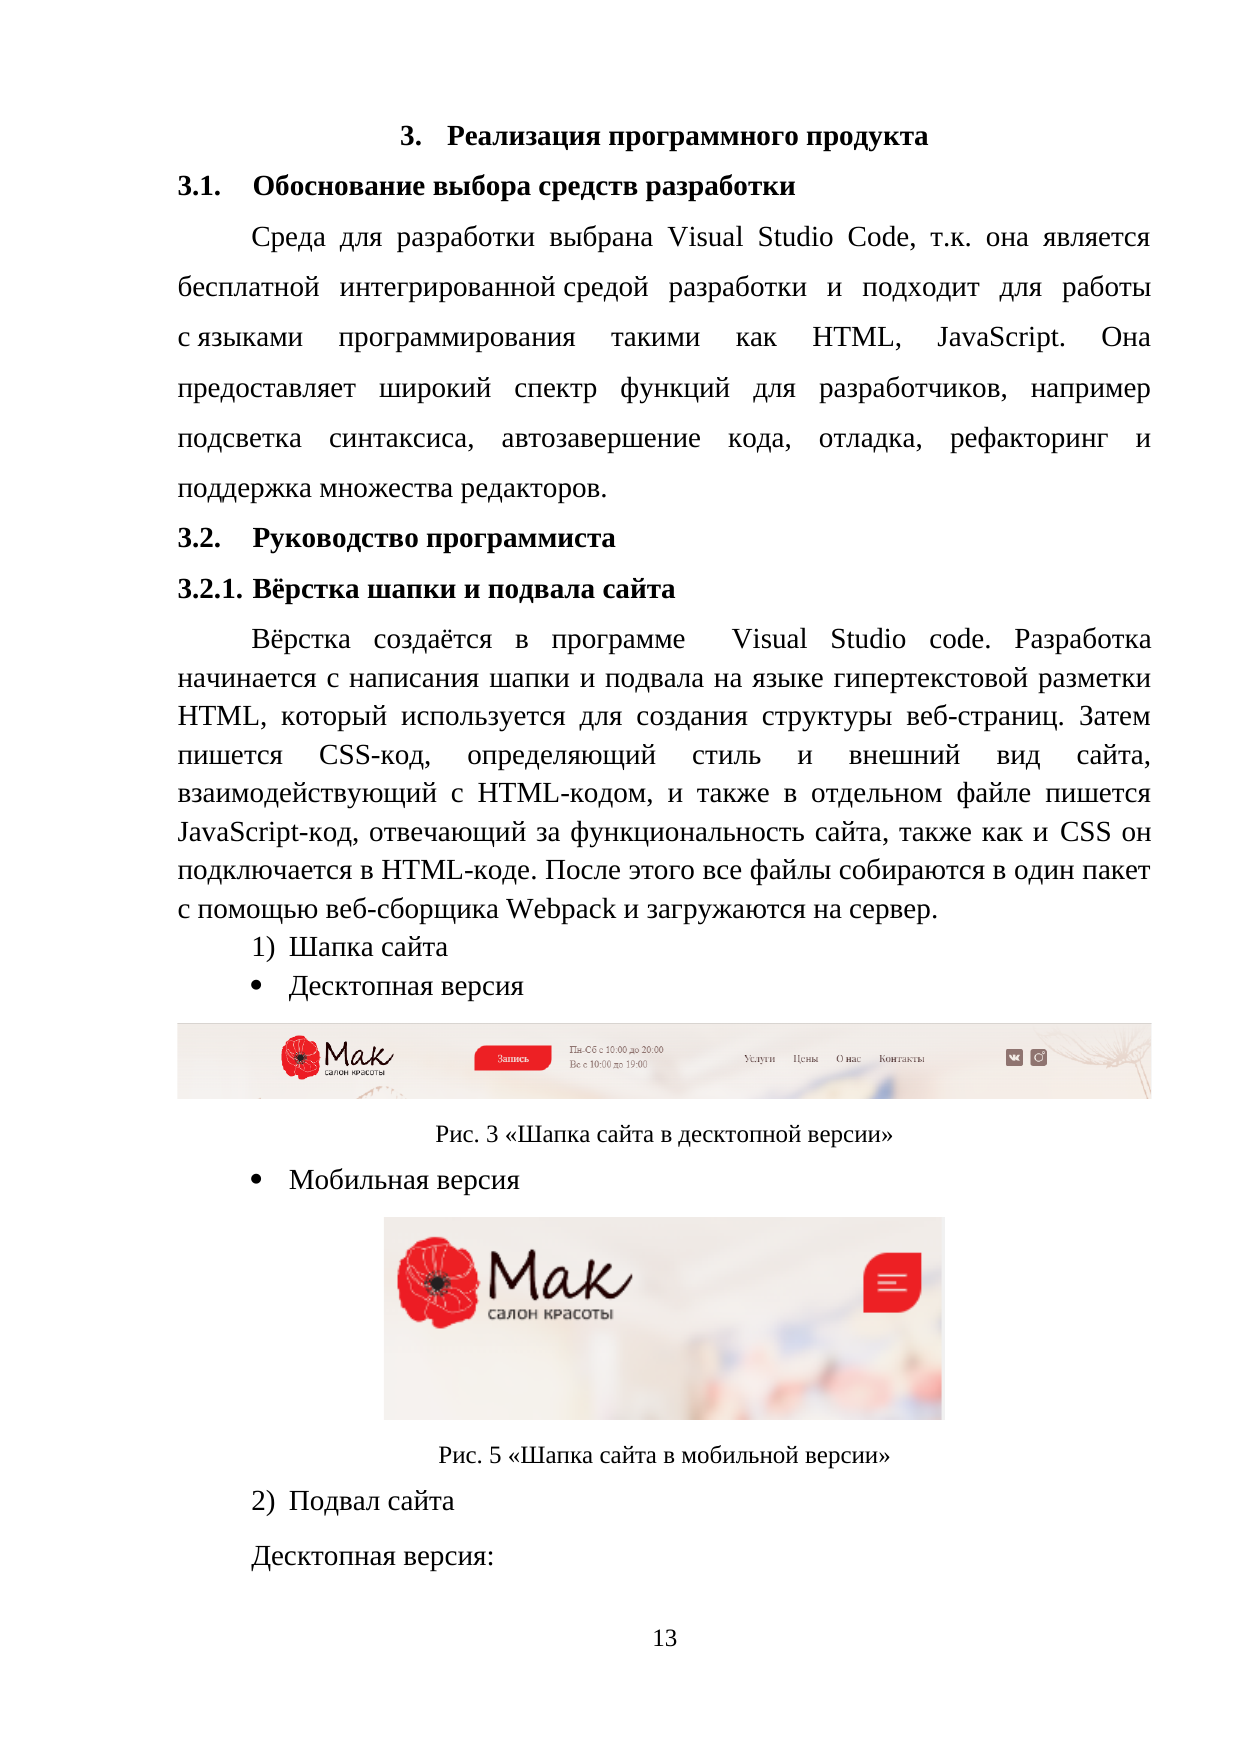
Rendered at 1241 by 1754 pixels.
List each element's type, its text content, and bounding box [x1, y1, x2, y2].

list Десктопная версия [251, 968, 1152, 1002]
list Вёрстка шапки и подвала сайта [177, 571, 1152, 604]
list Вёрстка создаётся в программе Visual Studio code. Разработка начинается с написания шапки и подвала на языке гипертекстовой разметки HTML, который используется для создания структуры веб-страниц. Затем пишется CSS-код, определяющий стиль и внешний вид сайта, взаимодействующий с HTML-кодом, и также в отдельном файле пишется JavaScript-код, отвечающий за функциональность сайта, также как и CSS он подключается в HTML-коде. После этого все файлы собираются в один пакет с помощью веб-сборщика Webpack и загружаются на сервер. [177, 621, 1152, 924]
text Рис. 5 «Шапка сайта в мобильной версии» [177, 1440, 1152, 1469]
picture [177, 1023, 1152, 1099]
text Десктопная версия: [177, 1538, 1152, 1572]
list Обоснование выбора средств разработки [177, 168, 1152, 202]
picture [383, 1217, 945, 1420]
text Среда для разработки выбрана Visual Studio Code, т.к. она является бесплатной интегрированной средой разработки и подходит для работы с языками программирования такими как HTML, JavaScript. Она предоставляет широкий спектр функций для разработчиков, например подсветка синтаксиса, автозавершение кода, отладка, рефакторинг и поддержка множества редакторов. [177, 219, 1152, 504]
text Рис. 3 «Шапка сайта в десктопной версии» [177, 1119, 1152, 1148]
list Реализация программного продукта [177, 118, 1152, 152]
list Шапка сайта [251, 929, 1152, 963]
list Мобильная версия [251, 1162, 1152, 1196]
list Руководство программиста [177, 521, 1152, 554]
list Подвал сайта [251, 1483, 1152, 1517]
